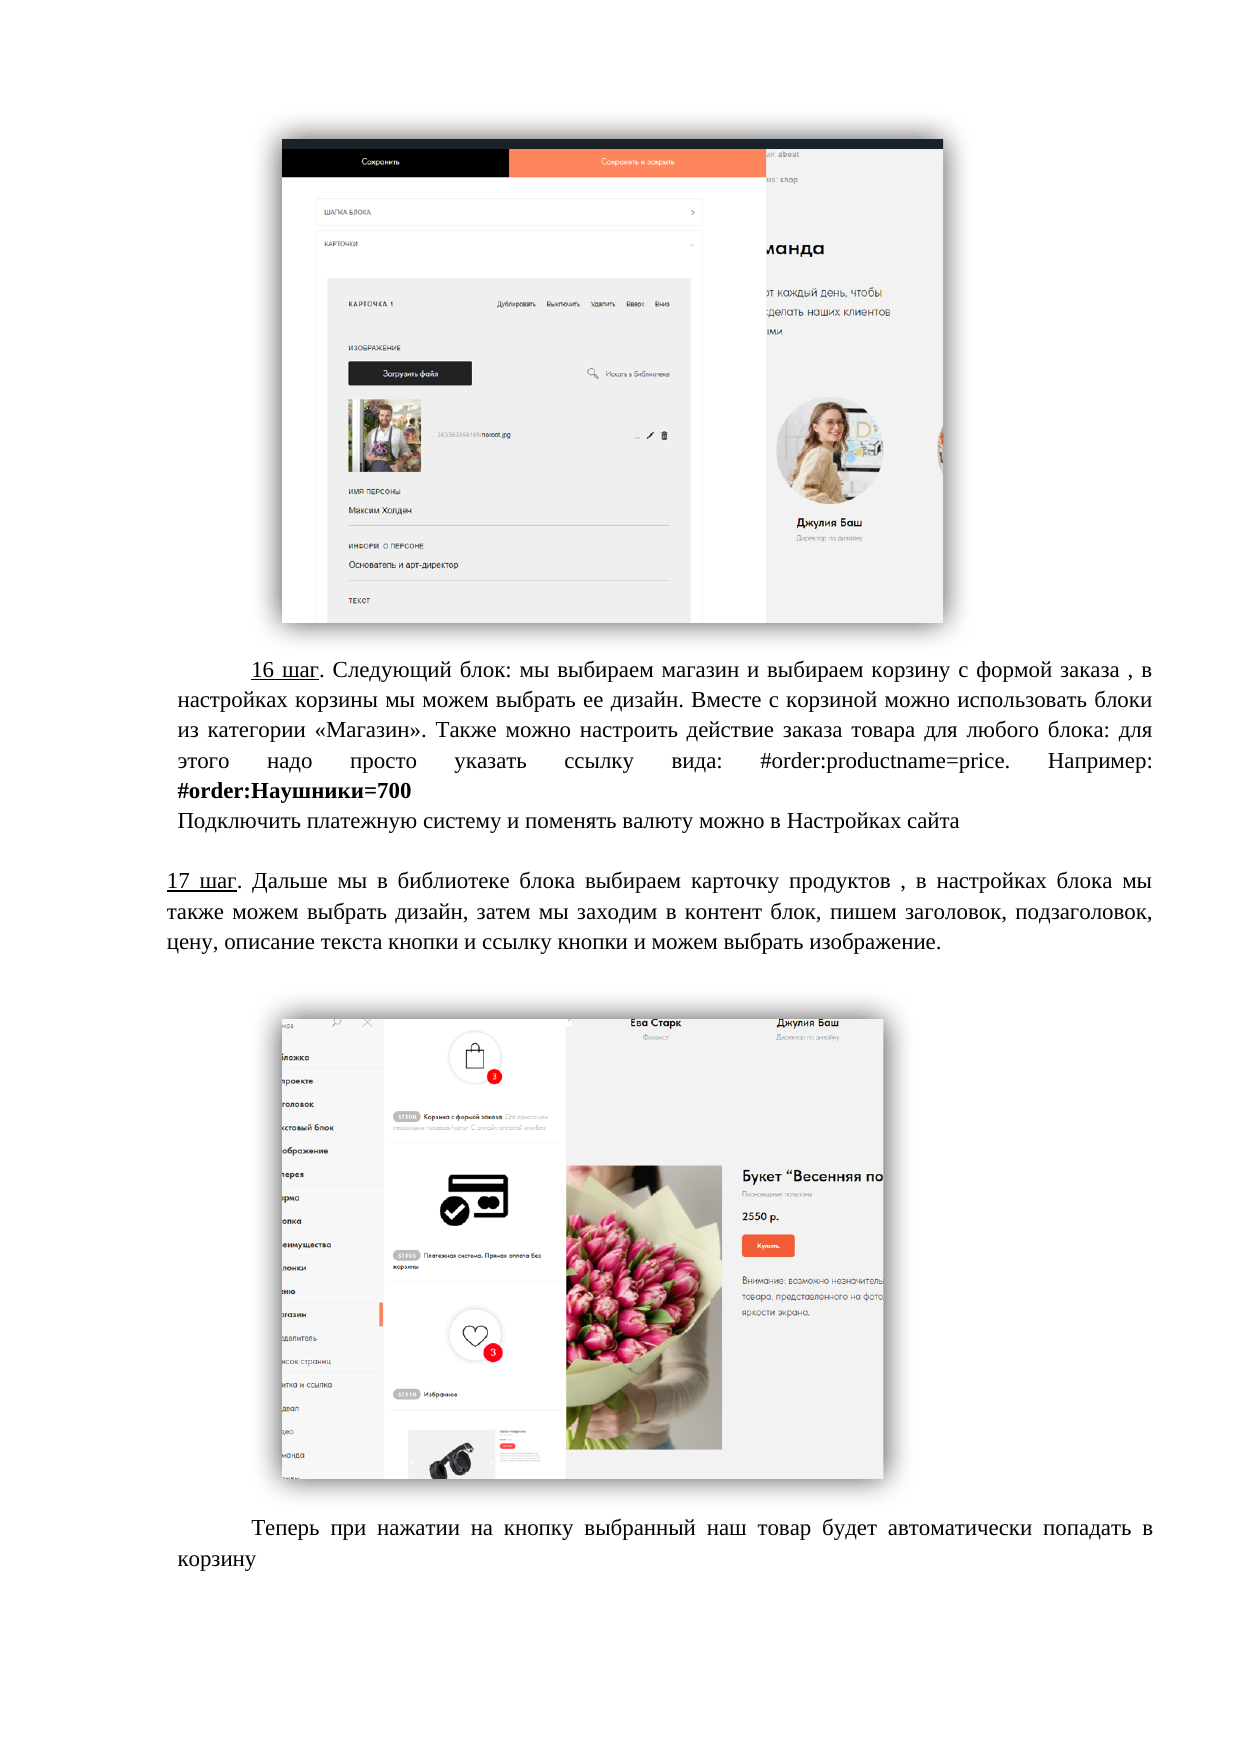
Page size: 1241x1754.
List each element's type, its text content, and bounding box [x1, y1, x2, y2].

text Теперь при нажатии на кнопку выбранный наш товар будет автоматически попадать в корзину [177, 1514, 1154, 1571]
text 16 шаг. Следующий блок: мы выбираем магазин и выбираем корзину с формой заказа , в настройках корзины мы можем выбрать ее дизайн. Вместе с корзиной можно использовать блоки из категории «Магазин». Также можно настроить действие заказа товара для любого блока: для этого надо просто указать ссылку вида: #order:productname=price. Например: #order:Наушники=700 Подключить платежную систему и поменять валюту можно в Настройках сайта [177, 656, 1154, 833]
picture [282, 1019, 884, 1479]
picture [282, 139, 944, 623]
text 17 шаг. Дальше мы в библиотеке блока выбираем карточку продуктов , в настройках блока мы также можем выбрать дизайн, затем мы заходим в контент блок, пишем заголовок, подзаголовок, цену, описание текста кнопки и ссылку кнопки и можем выбрать изображение. [167, 868, 1154, 954]
